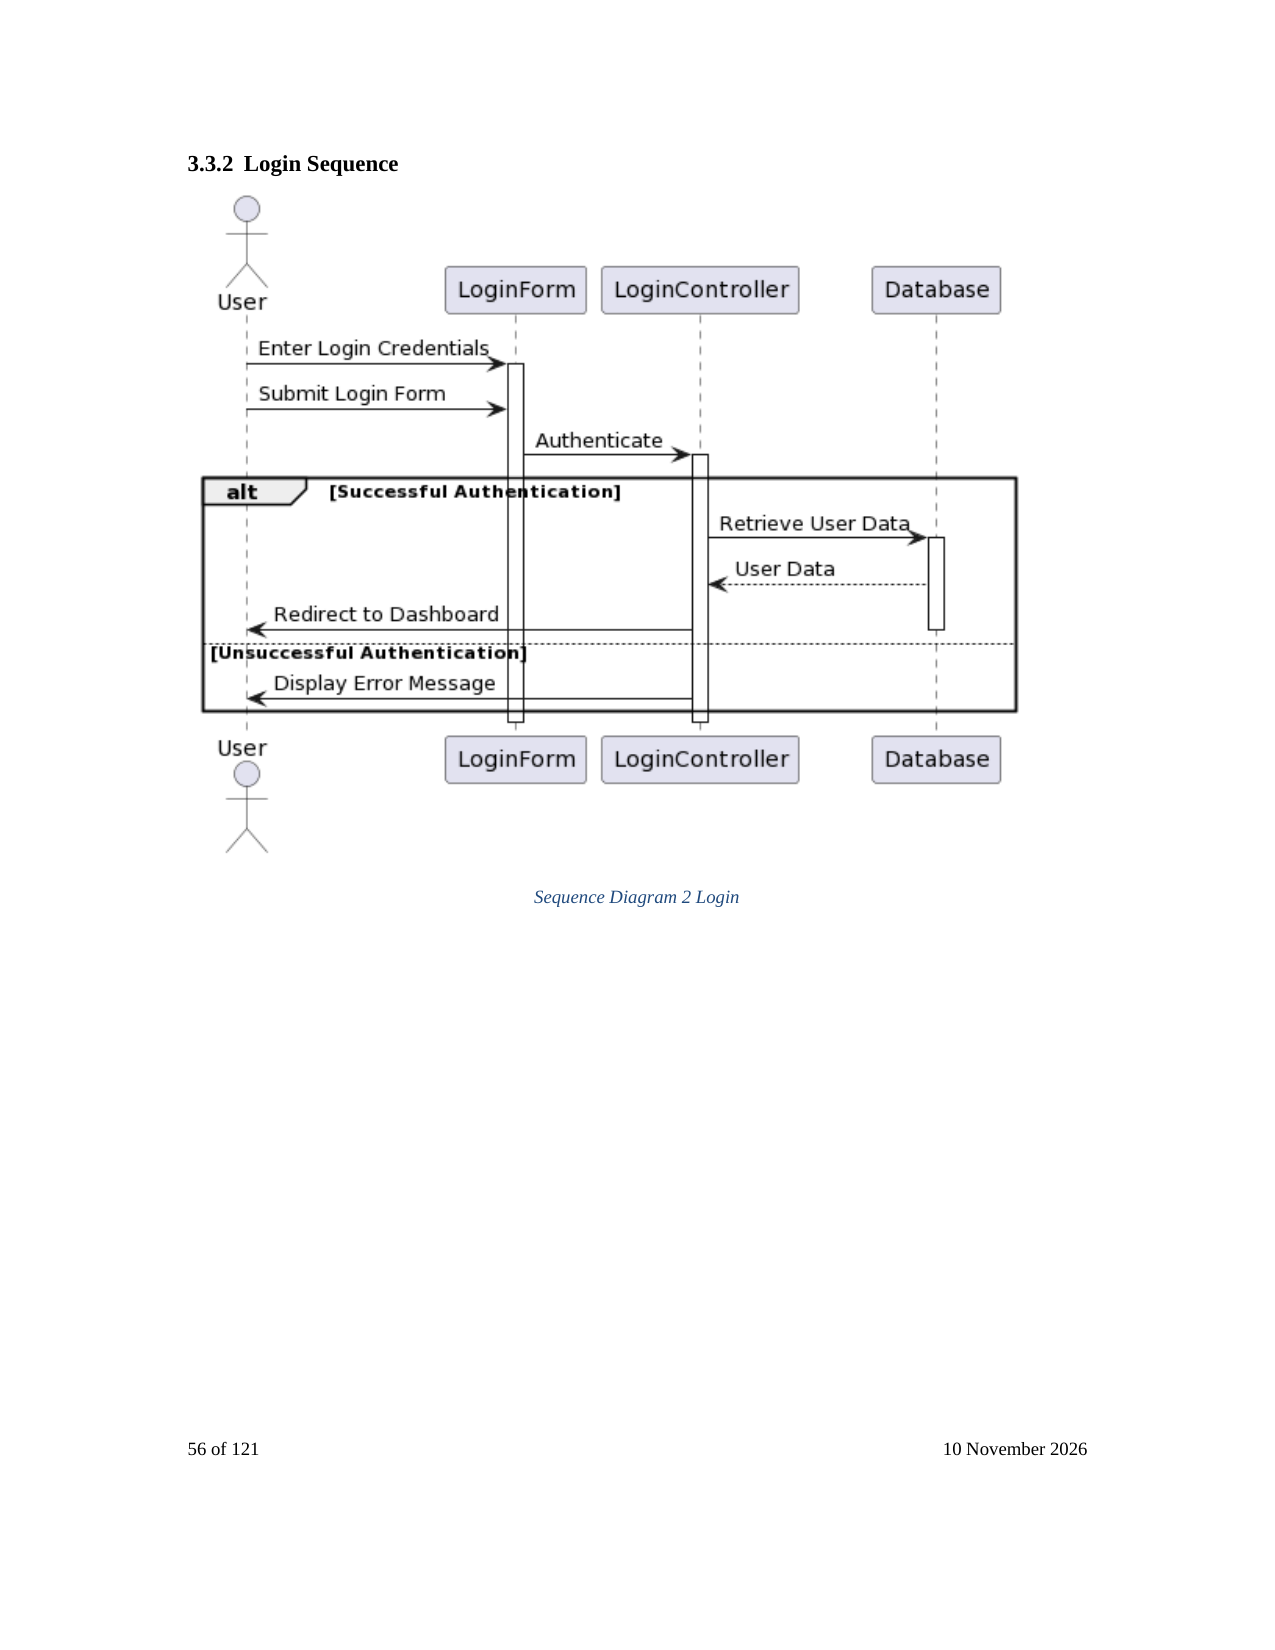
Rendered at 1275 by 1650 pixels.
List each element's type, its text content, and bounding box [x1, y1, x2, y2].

picture [187, 188, 1025, 861]
text Sequence Diagram 2 Login [187, 886, 1087, 907]
subtitle Login Sequence [187, 150, 1087, 176]
